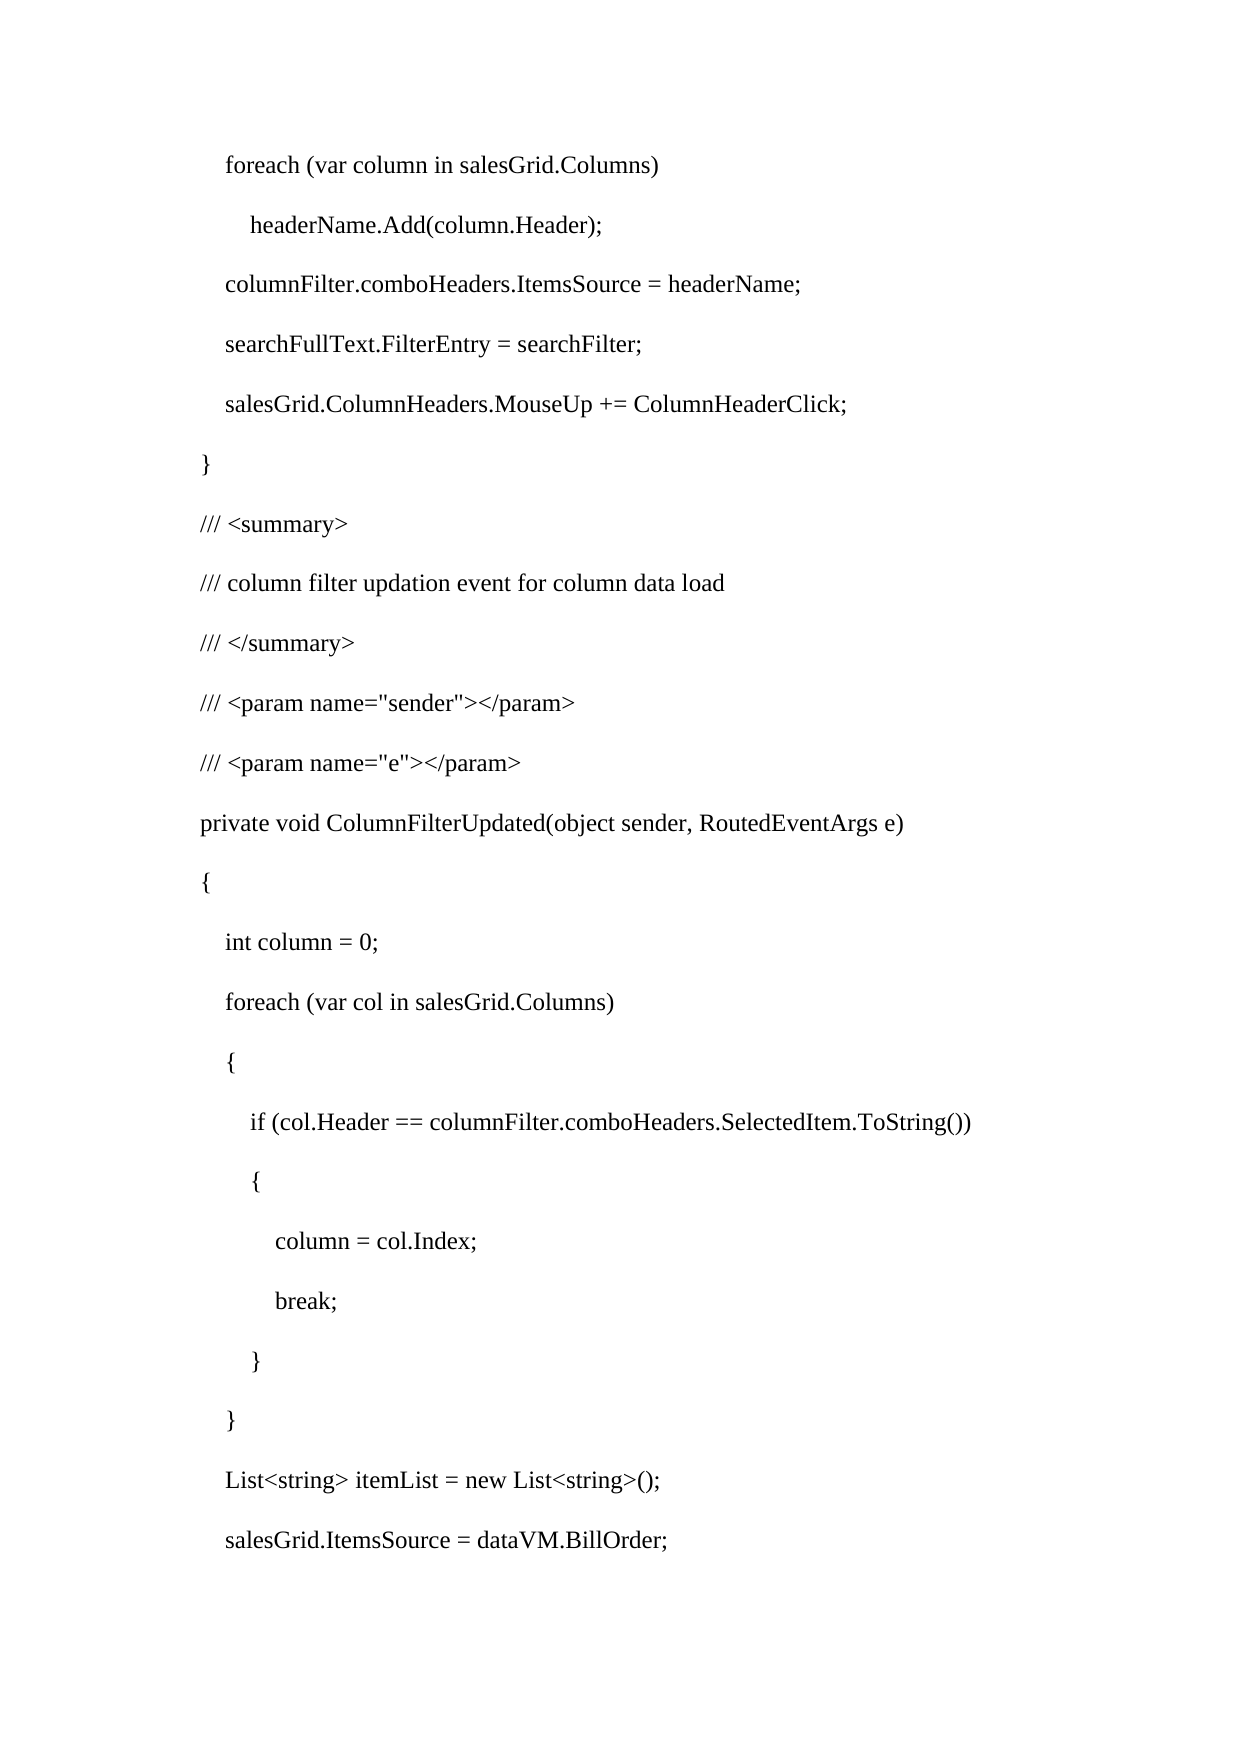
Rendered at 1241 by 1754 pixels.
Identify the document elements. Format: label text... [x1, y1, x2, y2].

text if (col.Header == columnFilter.comboHeaders.SelectedItem.ToString()) [150, 1107, 1090, 1135]
text searchFullText.FilterEntry = searchFilter; [150, 329, 1090, 358]
text salesGrid.ColumnHeaders.MouseUp += ColumnHeaderClick; [150, 389, 1090, 418]
text salesGrid.ItemsSource = dataVM.BillOrder; [150, 1525, 1090, 1554]
text } [150, 1346, 1090, 1374]
text /// </summary> [150, 628, 1090, 657]
text { [150, 1166, 1090, 1195]
text foreach (var col in salesGrid.Columns) [150, 987, 1090, 1016]
text { [150, 867, 1090, 896]
text break; [150, 1286, 1090, 1315]
text column = col.Index; [150, 1226, 1090, 1255]
text /// <param name="e"></param> [150, 748, 1090, 777]
text } [150, 1406, 1090, 1434]
text /// column filter updation event for column data load [150, 568, 1090, 597]
text /// <summary> [150, 509, 1090, 537]
text foreach (var column in salesGrid.Columns) [150, 150, 1090, 179]
text headerName.Add(column.Header); [150, 210, 1090, 238]
text List<string> itemList = new List<string>(); [150, 1465, 1090, 1494]
text columnFilter.comboHeaders.ItemsSource = headerName; [150, 269, 1090, 298]
text int column = 0; [150, 927, 1090, 956]
text private void ColumnFilterUpdated(object sender, RoutedEventArgs e) [150, 808, 1090, 836]
text } [150, 449, 1090, 478]
text { [150, 1047, 1090, 1076]
text /// <param name="sender"></param> [150, 688, 1090, 717]
